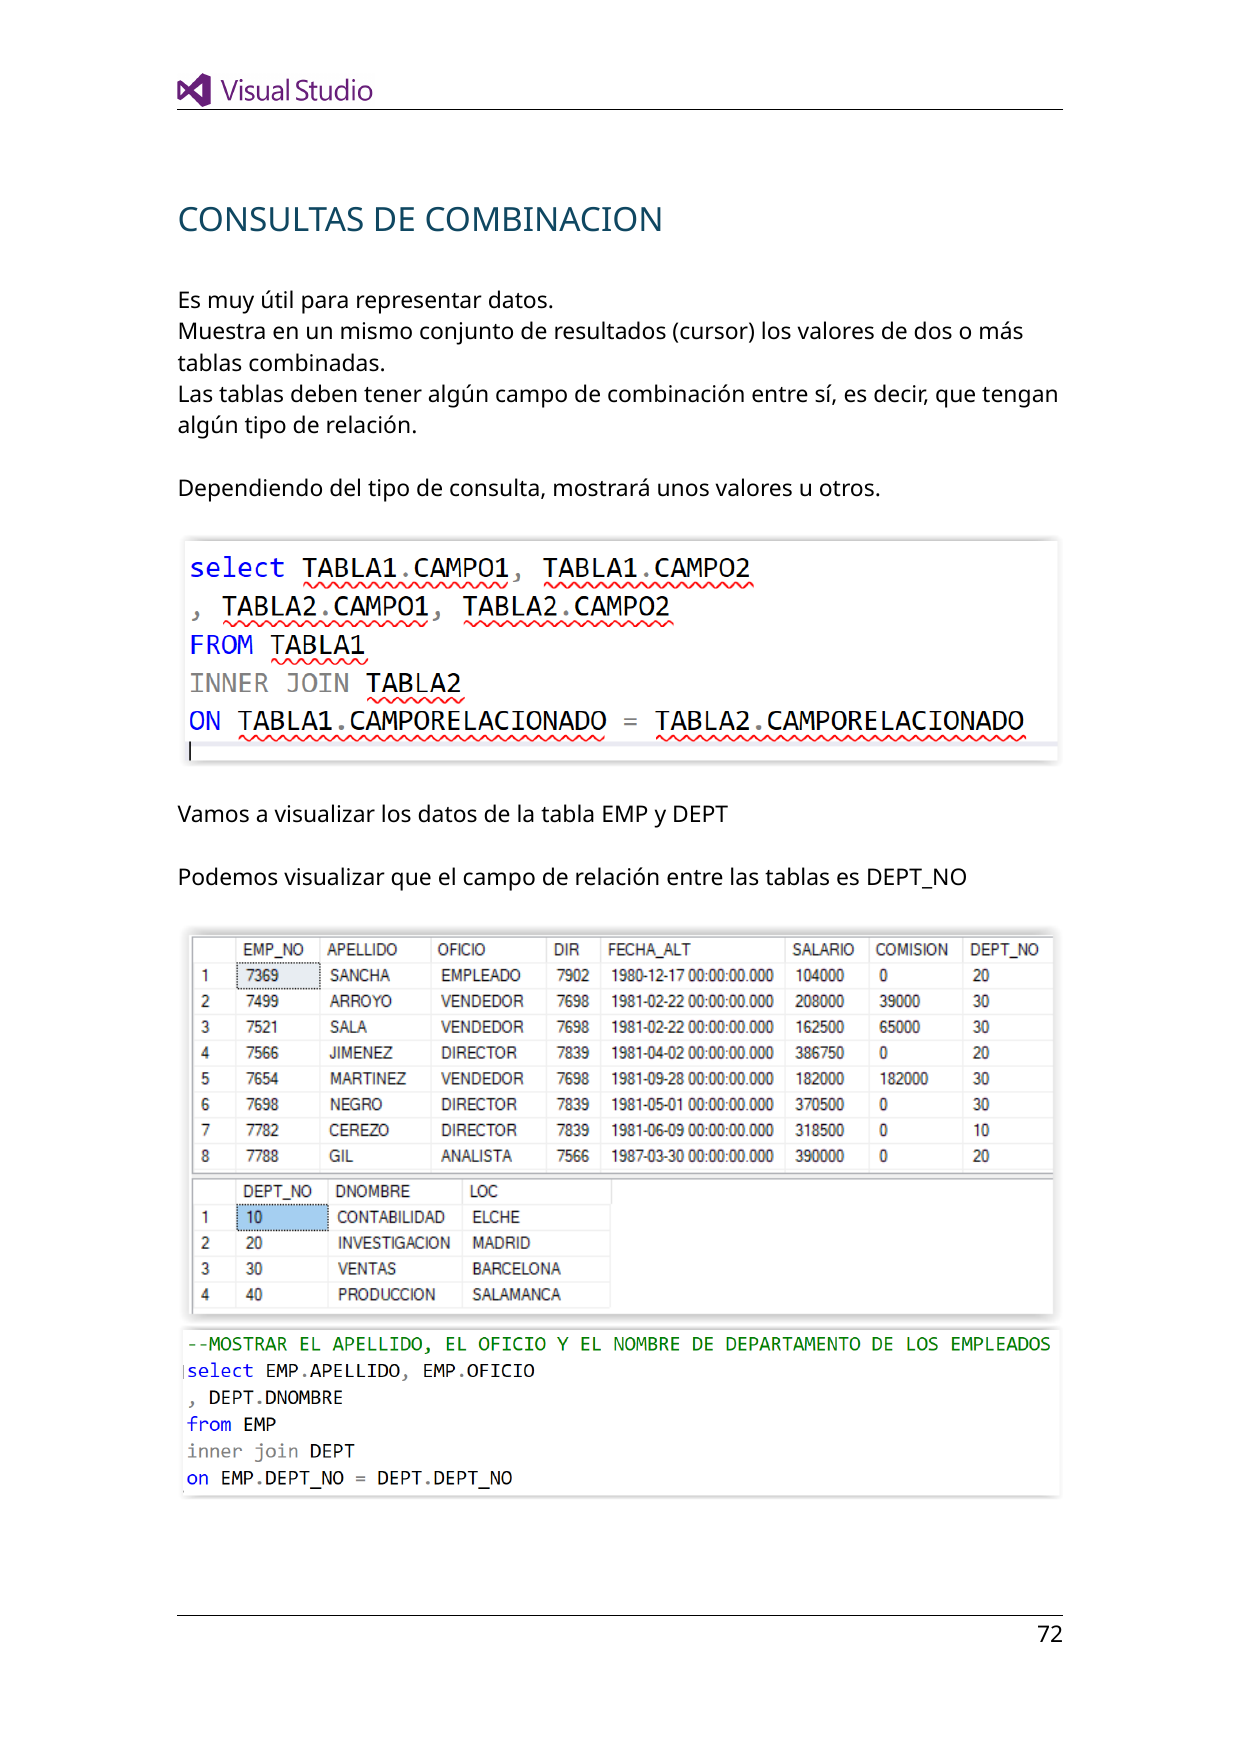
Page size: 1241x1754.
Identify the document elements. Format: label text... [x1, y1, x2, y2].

subtitle CONSULTAS DE COMBINACION [177, 196, 1063, 241]
text Podemos visualizar que el campo de relación entre las tablas es DEPT_NO [177, 861, 1063, 892]
text Las tablas deben tener algún campo de combinación entre sí, es decir, que tengan algún tipo de relación. [177, 378, 1063, 440]
text Vamos a visualizar los datos de la tabla EMP y DEPT [177, 798, 1063, 829]
text Muestra en un mismo conjunto de resultados (cursor) los valores de dos o más tablas combinadas. [177, 315, 1063, 378]
text Dependiendo del tipo de consulta, mostrará unos valores u otros. [177, 472, 1063, 503]
picture [177, 534, 1063, 767]
text Es muy útil para representar datos. [177, 284, 1063, 315]
picture [177, 73, 375, 107]
picture [177, 923, 1063, 1500]
